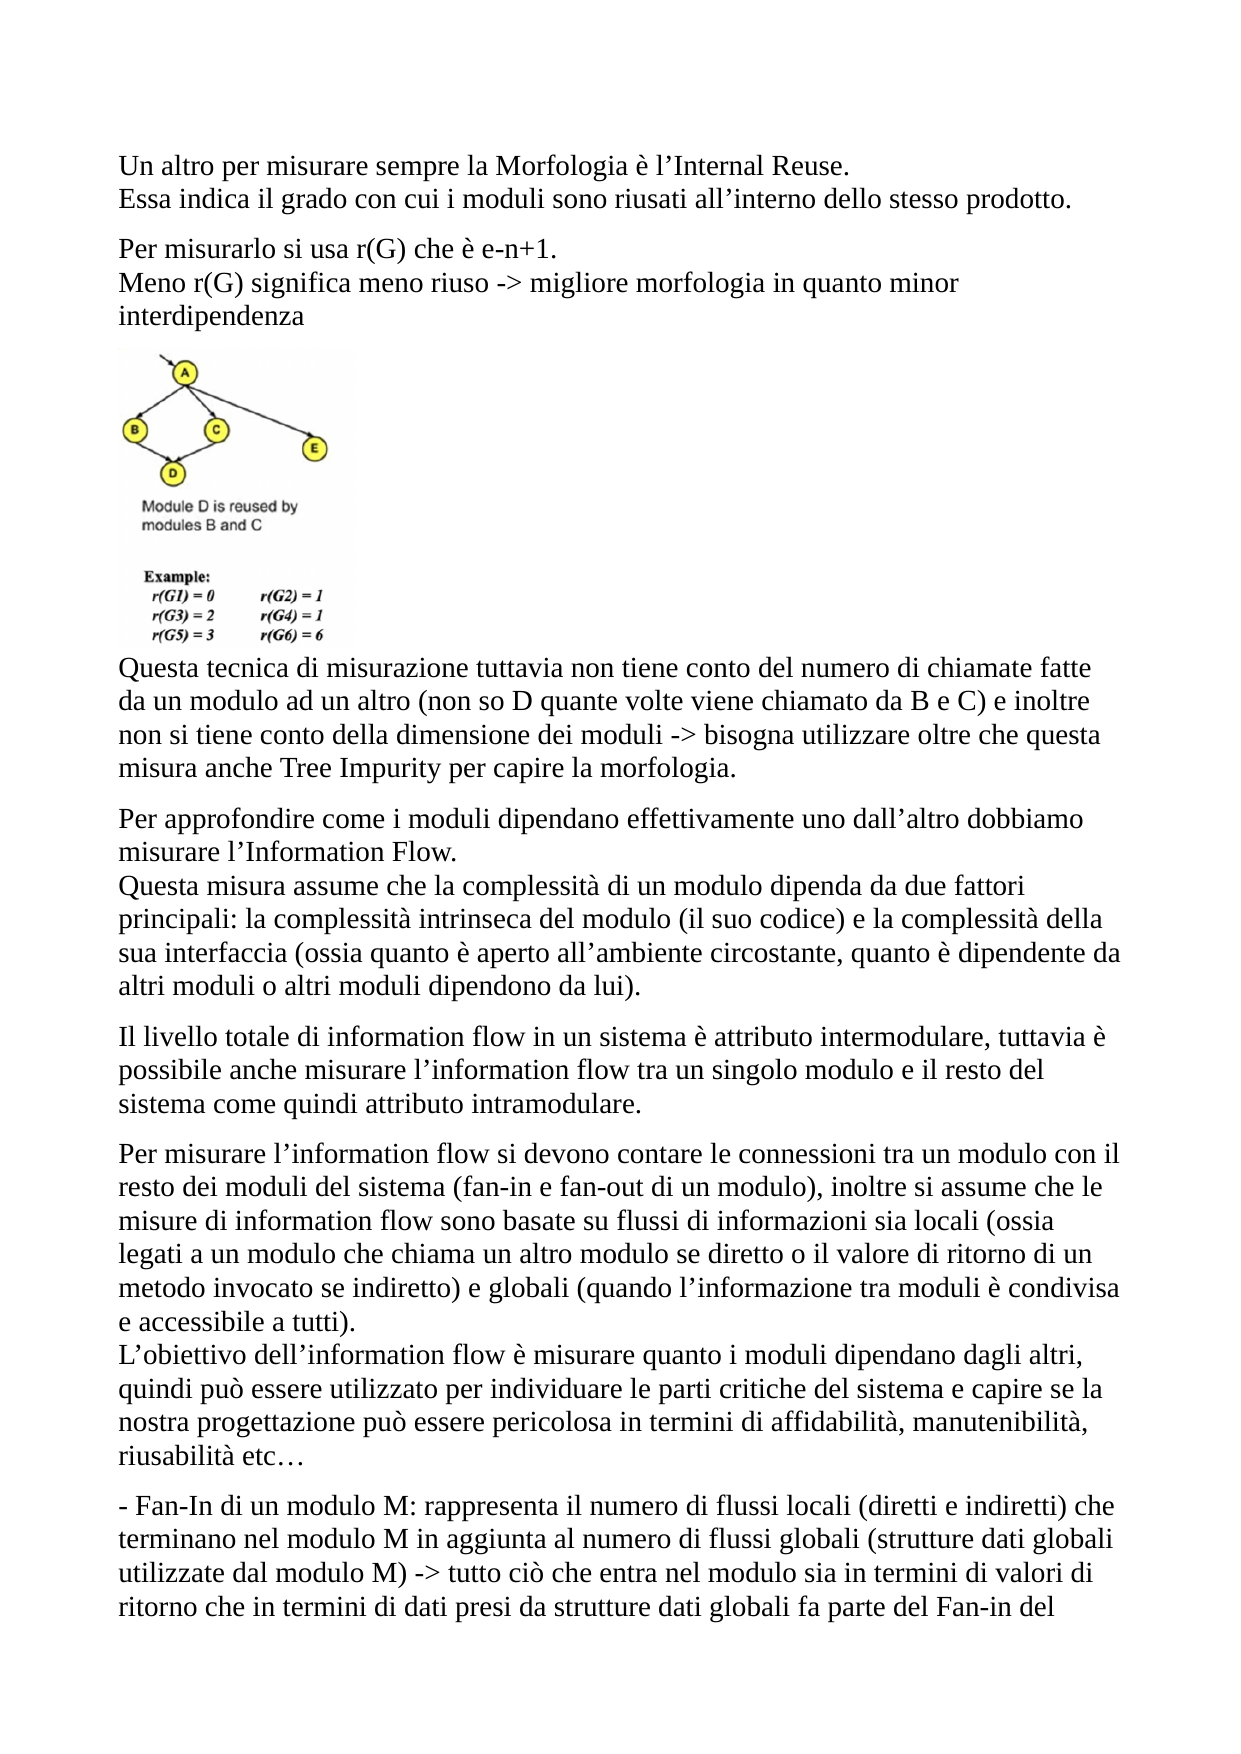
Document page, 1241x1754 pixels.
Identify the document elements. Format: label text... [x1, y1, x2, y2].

text Un altro per misurare sempre la Morfologia è l’Internal Reuse. Essa indica il grado con cui i moduli sono riusati all’interno dello stesso prodotto. [118, 148, 1122, 215]
text Per misurarlo si usa r(G) che è e-n+1. Meno r(G) significa meno riuso -> migliore morfologia in quanto minor interdipendenza [118, 231, 1122, 332]
text Per misurare l’information flow si devono contare le connessioni tra un modulo con il resto dei moduli del sistema (fan-in e fan-out di un modulo), inoltre si assume che le misure di information flow sono basate su flussi di informazioni sia locali (ossia legati a un modulo che chiama un altro modulo se diretto o il valore di ritorno di un metodo invocato se indiretto) e globali (quando l’informazione tra moduli è condivisa e accessibile a tutti). L’obiettivo dell’information flow è misurare quanto i moduli dipendano dagli altri, quindi può essere utilizzato per individuare le parti critiche del sistema e capire se la nostra progettazione può essere pericolosa in termini di affidabilità, manutenibilità, riusabilità etc… [118, 1136, 1122, 1471]
picture [118, 348, 356, 649]
text Per approfondire come i moduli dipendano effettivamente uno dall’altro dobbiamo misurare l’Information Flow. Questa misura assume che la complessità di un modulo dipenda da due fattori principali: la complessità intrinseca del modulo (il suo codice) e la complessità della sua interfaccia (ossia quanto è aperto all’ambiente circostante, quanto è dipendente da altri moduli o altri moduli dipendono da lui). [118, 801, 1122, 1002]
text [118, 1488, 1122, 1622]
text Questa tecnica di misurazione tuttavia non tiene conto del numero di chiamate fatte da un modulo ad un altro (non so D quante volte viene chiamato da B e C) e inoltre non si tiene conto della dimensione dei moduli -> bisogna utilizzare oltre che questa misura anche Tree Impurity per capire la morfologia. [118, 650, 1122, 784]
text Il livello totale di information flow in un sistema è attributo intermodulare, tuttavia è possibile anche misurare l’information flow tra un singolo modulo e il resto del sistema come quindi attributo intramodulare. [118, 1019, 1122, 1119]
